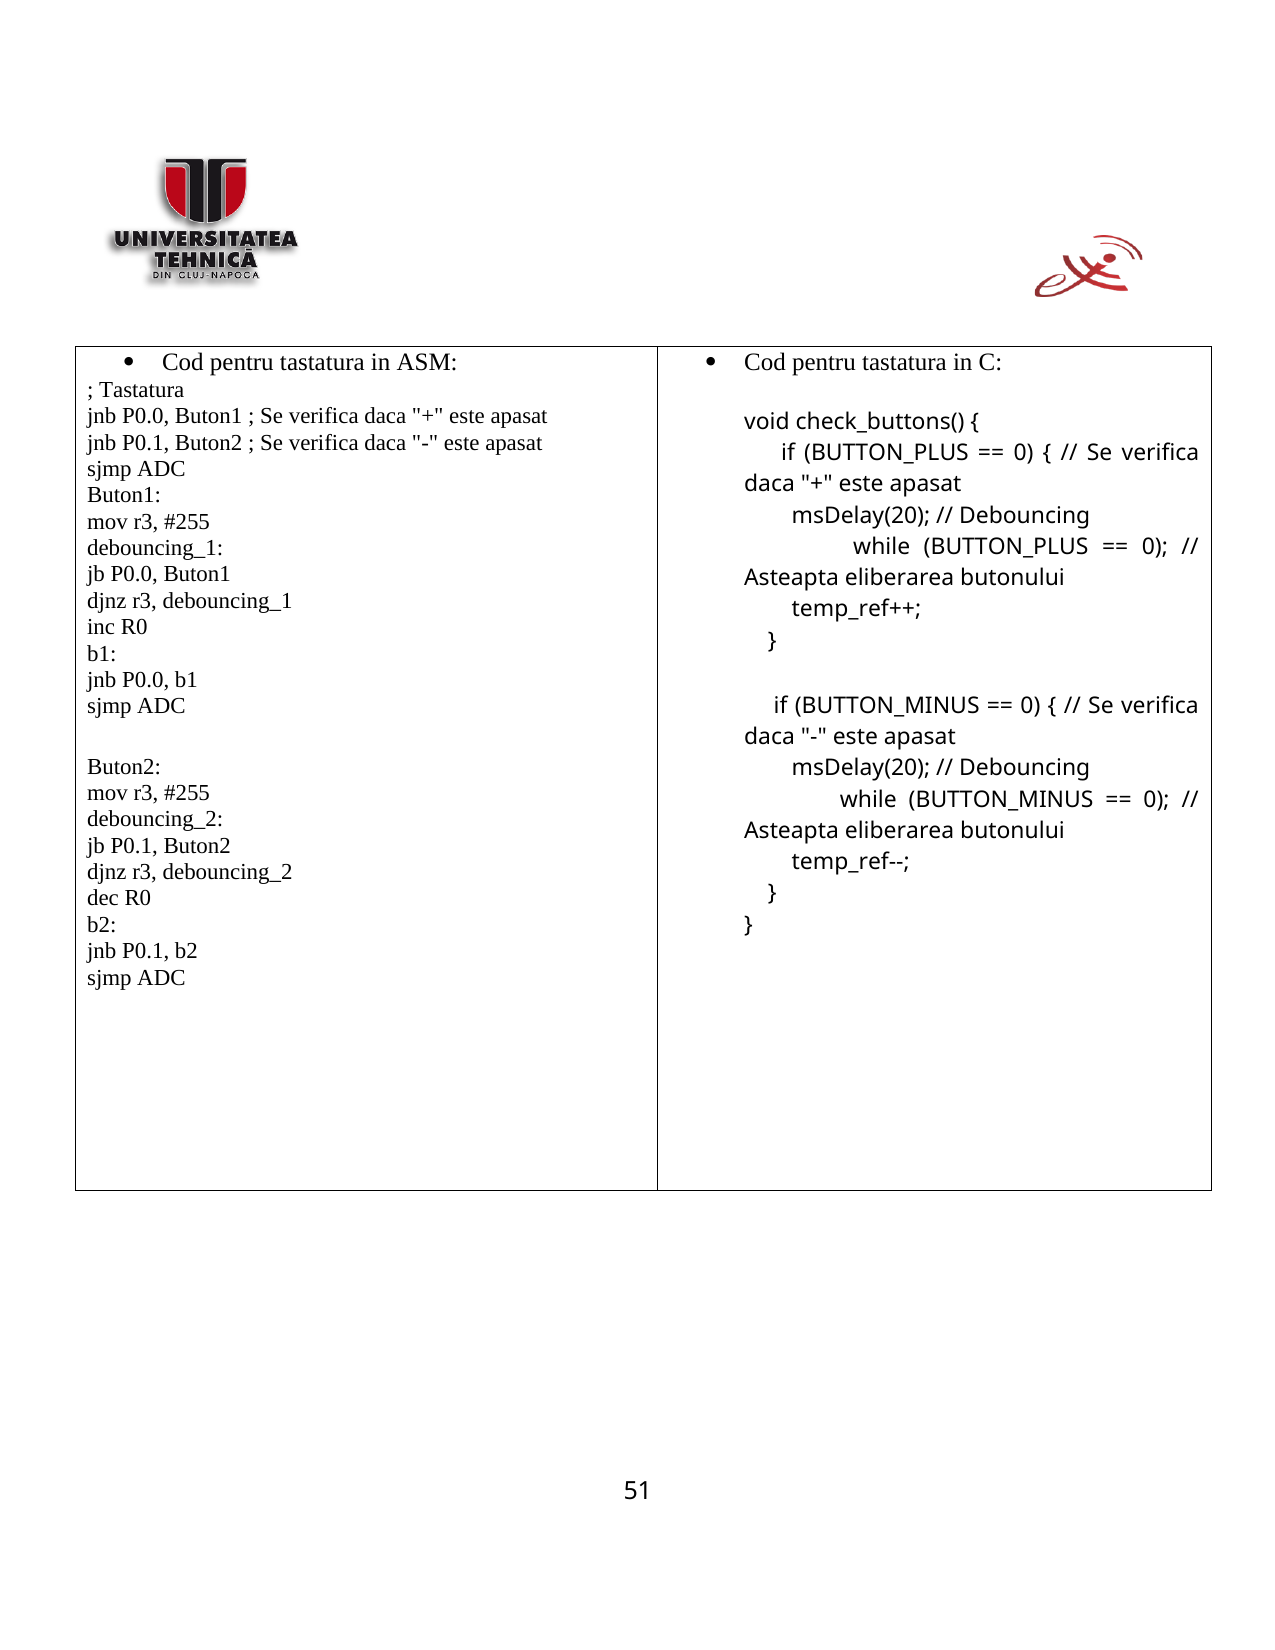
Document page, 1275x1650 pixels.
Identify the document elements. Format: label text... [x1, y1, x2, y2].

table_header Cod pentru tastatura in C: void check_buttons() { if (BUTTON_PLUS == 0) { // Se verifica daca "+" este apasat msDelay(20); // Debouncing while (BUTTON_PLUS == 0); // Asteapta eliberarea butonului temp_ref++; } if (BUTTON_MINUS == 0) { // Se verifica daca "-" este apasat msDelay(20); // Debouncing while (BUTTON_MINUS == 0); // Asteapta eliberarea butonului temp_ref--; } } [658, 347, 1211, 1189]
table_header Cod pentru tastatura in ASM: ; Tastatura jnb P0.0, Buton1 ; Se verifica daca "+" este apasat jnb P0.1, Buton2 ; Se verifica daca "-" este apasat sjmp ADC Buton1: mov r3, #255 debouncing_1: jb P0.0, Buton1 djnz r3, debouncing_1 inc R0 b1: jnb P0.0, b1 sjmp ADC Buton2: mov r3, #255 debouncing_2: jb P0.1, Buton2 djnz r3, debouncing_2 dec R0 b2: jnb P0.1, b2 sjmp ADC [76, 347, 657, 1189]
